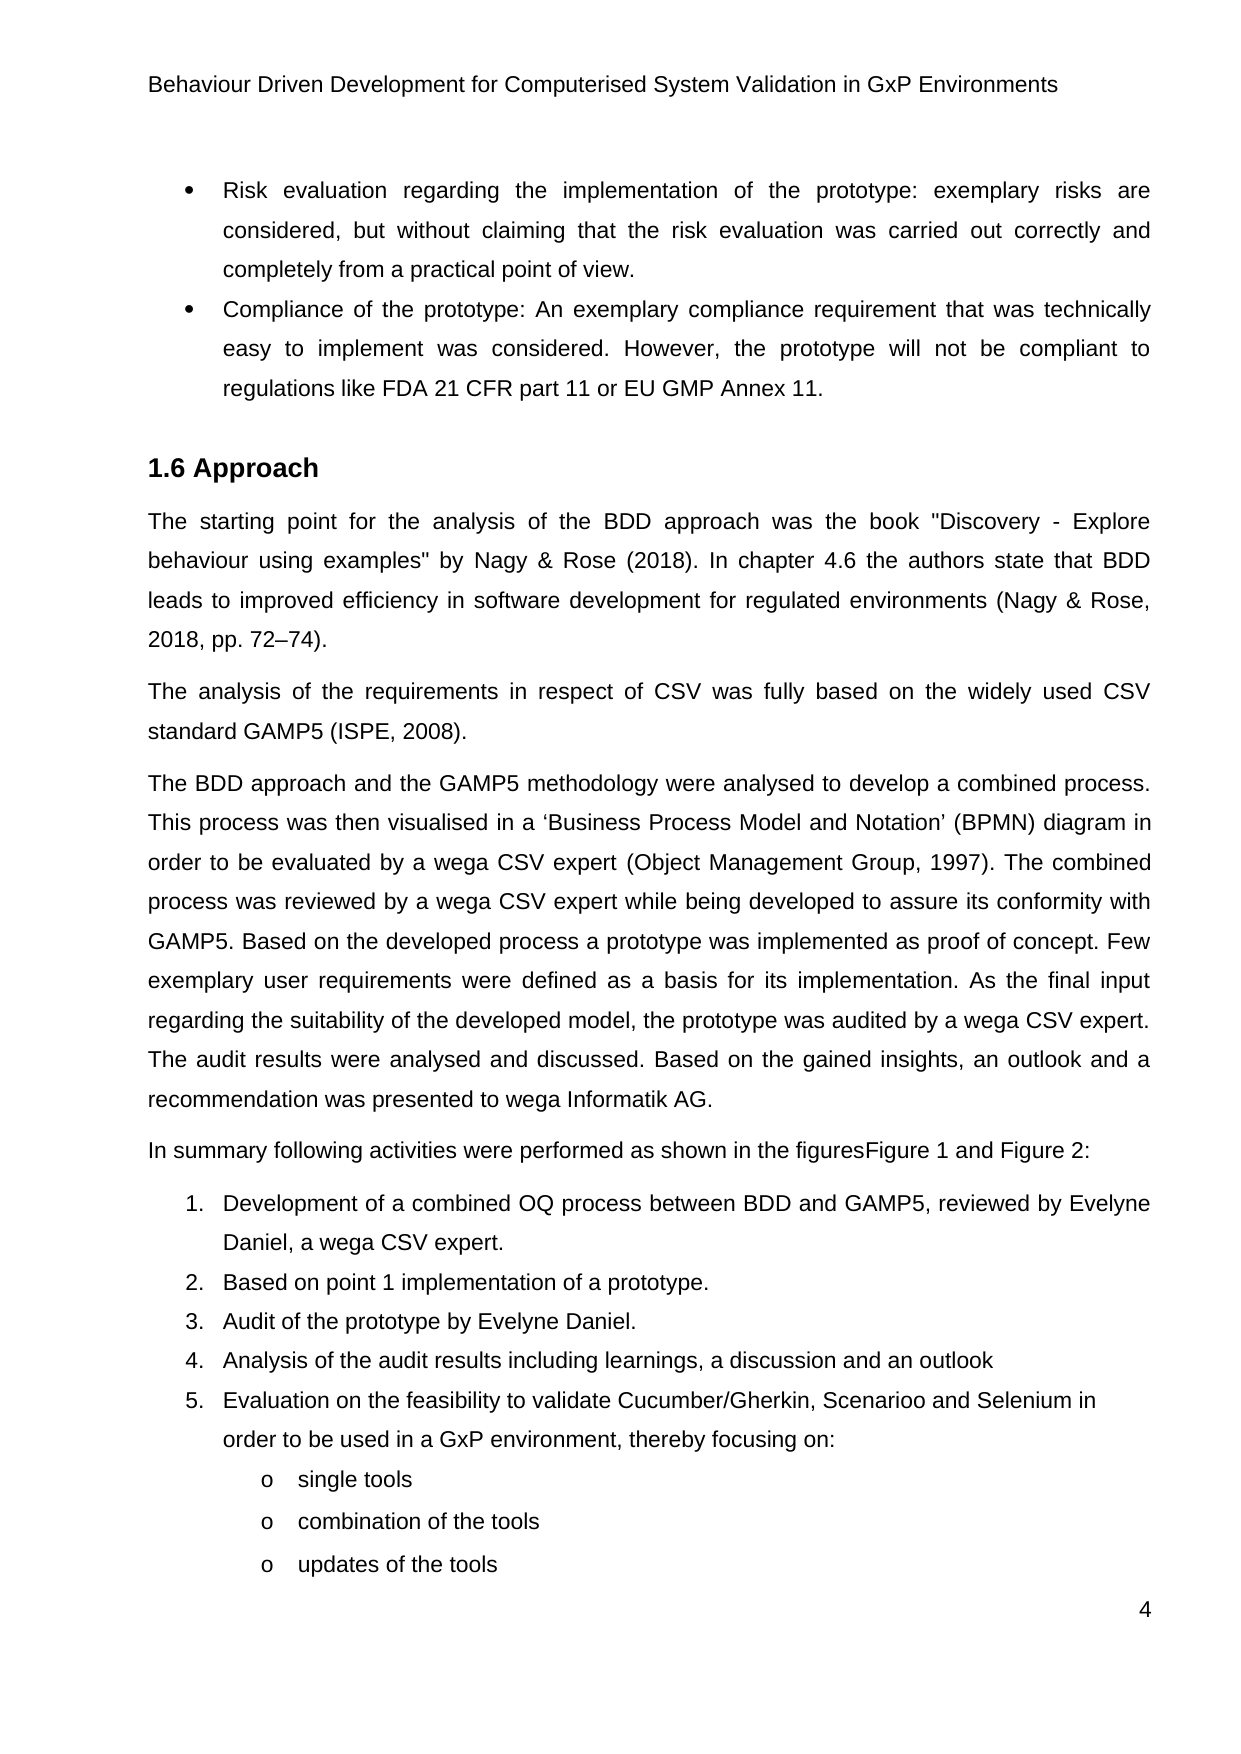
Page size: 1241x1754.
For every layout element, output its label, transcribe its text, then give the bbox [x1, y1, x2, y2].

list Based on point 1 implementation of a prototype. [185, 1268, 1152, 1295]
list Compliance of the prototype: An exemplary compliance requirement that was technically easy to implement was considered. However, the prototype will not be compliant to regulations like FDA 21 CFR part 11 or EU GMP Annex 11. [185, 296, 1152, 401]
list Analysis of the audit results including learnings, a discussion and an outlook [185, 1347, 1152, 1374]
subtitle Approach [148, 452, 1152, 483]
list updates of the tools [260, 1551, 1152, 1579]
list Development of a combined OQ process between BDD and GAMP5, reviewed by Evelyne Daniel, a wega CSV expert. [185, 1189, 1152, 1255]
list combination of the tools [260, 1508, 1152, 1537]
text The starting point for the analysis of the BDD approach was the book "Discovery - Explore behaviour using examples" by Nagy & Rose (2018). In chapter 4.6 the authors state that BDD leads to improved efficiency in software development for regulated environments (Nagy & Rose, 2018, pp. 72–74). [148, 508, 1152, 653]
list single tools [260, 1466, 1152, 1494]
list Evaluation on the feasibility to validate Cucumber/Gherkin, Scenarioo and Selenium in order to be used in a GxP environment, thereby focusing on: [185, 1387, 1152, 1453]
list Risk evaluation regarding the implementation of the prototype: exemplary risks are considered, but without claiming that the risk evaluation was carried out correctly and completely from a practical point of view. [185, 177, 1152, 282]
text The BDD approach and the GAMP5 methodology were analysed to develop a combined process. This process was then visualised in a ‘Business Process Model and Notation’ (BPMN) diagram in order to be evaluated by a wega CSV expert (Object Management Group, 1997). The combined process was reviewed by a wega CSV expert while being developed to assure its conformity with GAMP5. Based on the developed process a prototype was implemented as proof of concept. Few exemplary user requirements were defined as a basis for its implementation. As the final input regarding the suitability of the developed model, the prototype was audited by a wega CSV expert. The audit results were analysed and discussed. Based on the gained insights, an outlook and a recommendation was presented to wega Informatik AG. [148, 770, 1152, 1112]
list Audit of the prototype by Evelyne Daniel. [185, 1308, 1152, 1334]
text In summary following activities were performed as shown in the figures 1 and 2: [148, 1137, 1152, 1164]
text The analysis of the requirements in respect of CSV was fully based on the widely used CSV standard GAMP5 (ISPE, 2008). [148, 678, 1152, 744]
